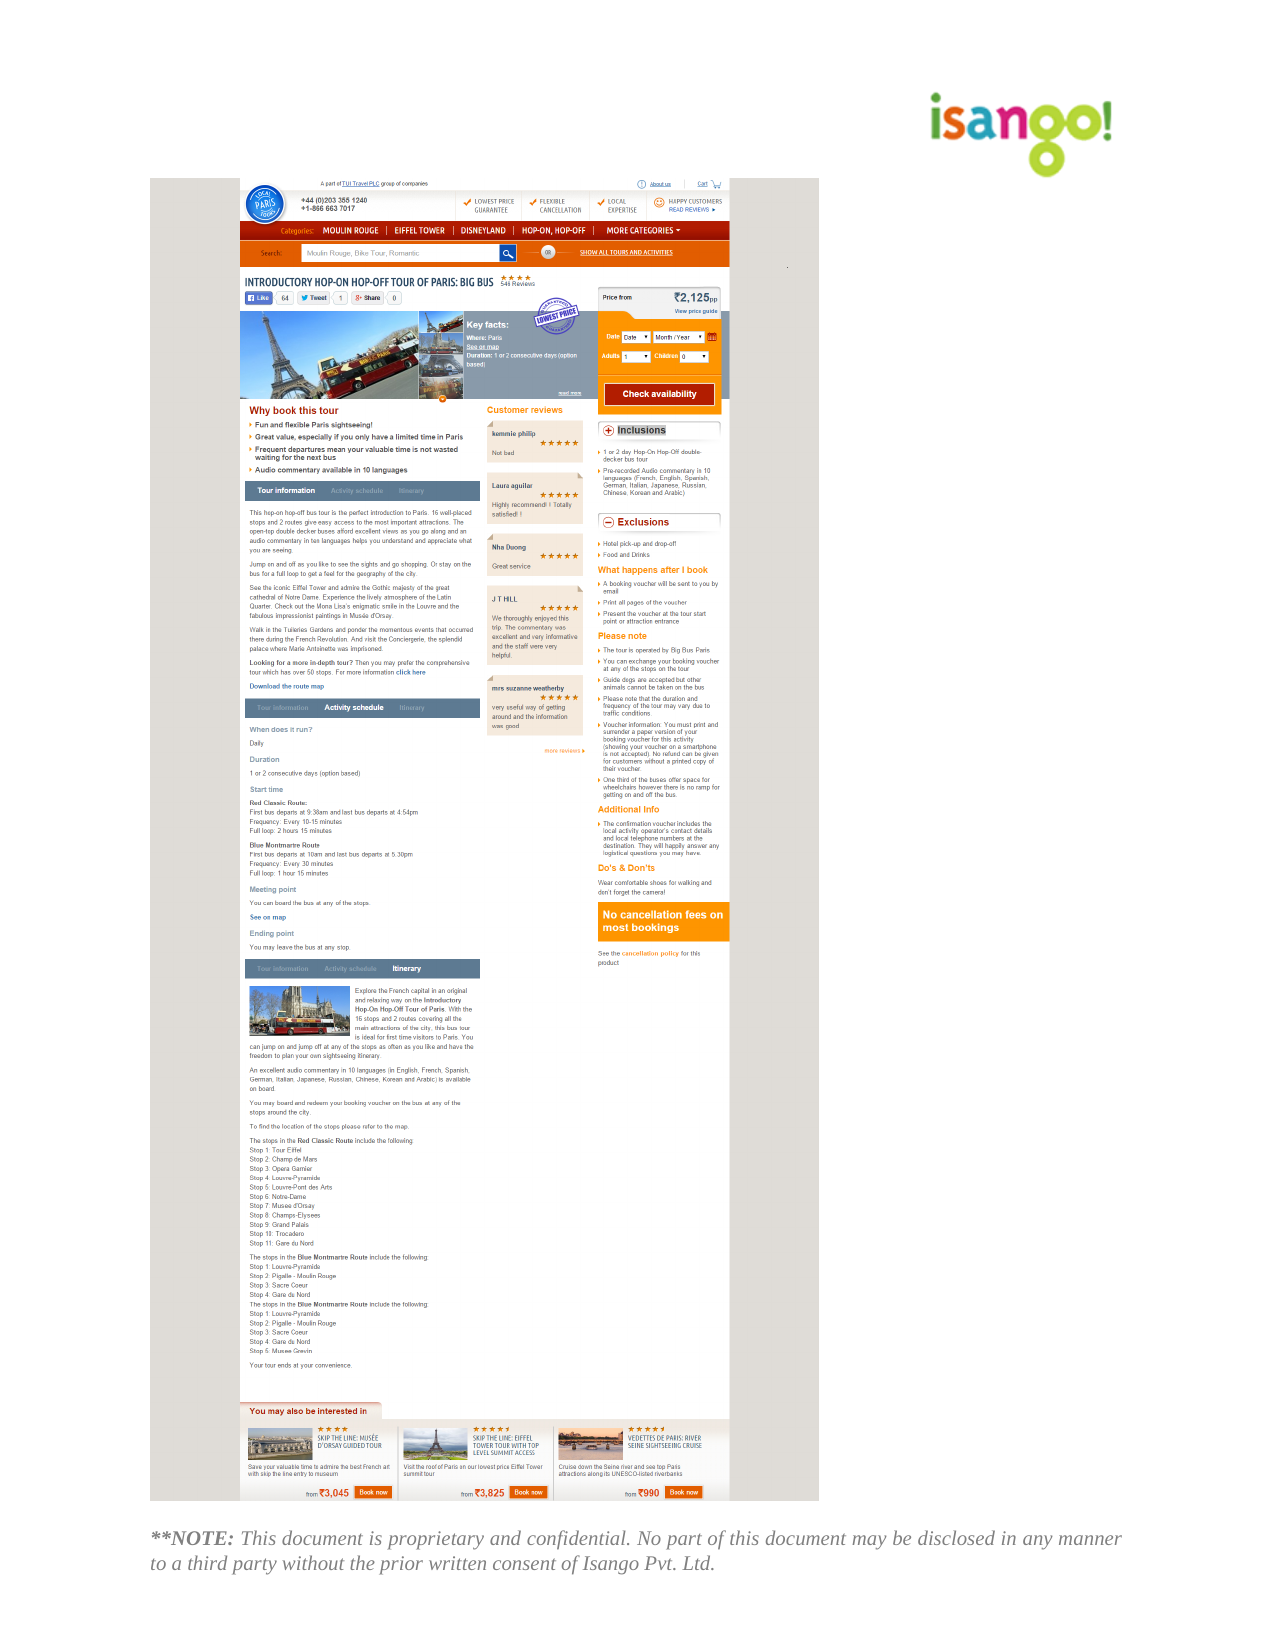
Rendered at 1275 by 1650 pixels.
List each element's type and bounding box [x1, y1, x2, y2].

picture [150, 178, 819, 1501]
picture [921, 74, 1126, 179]
